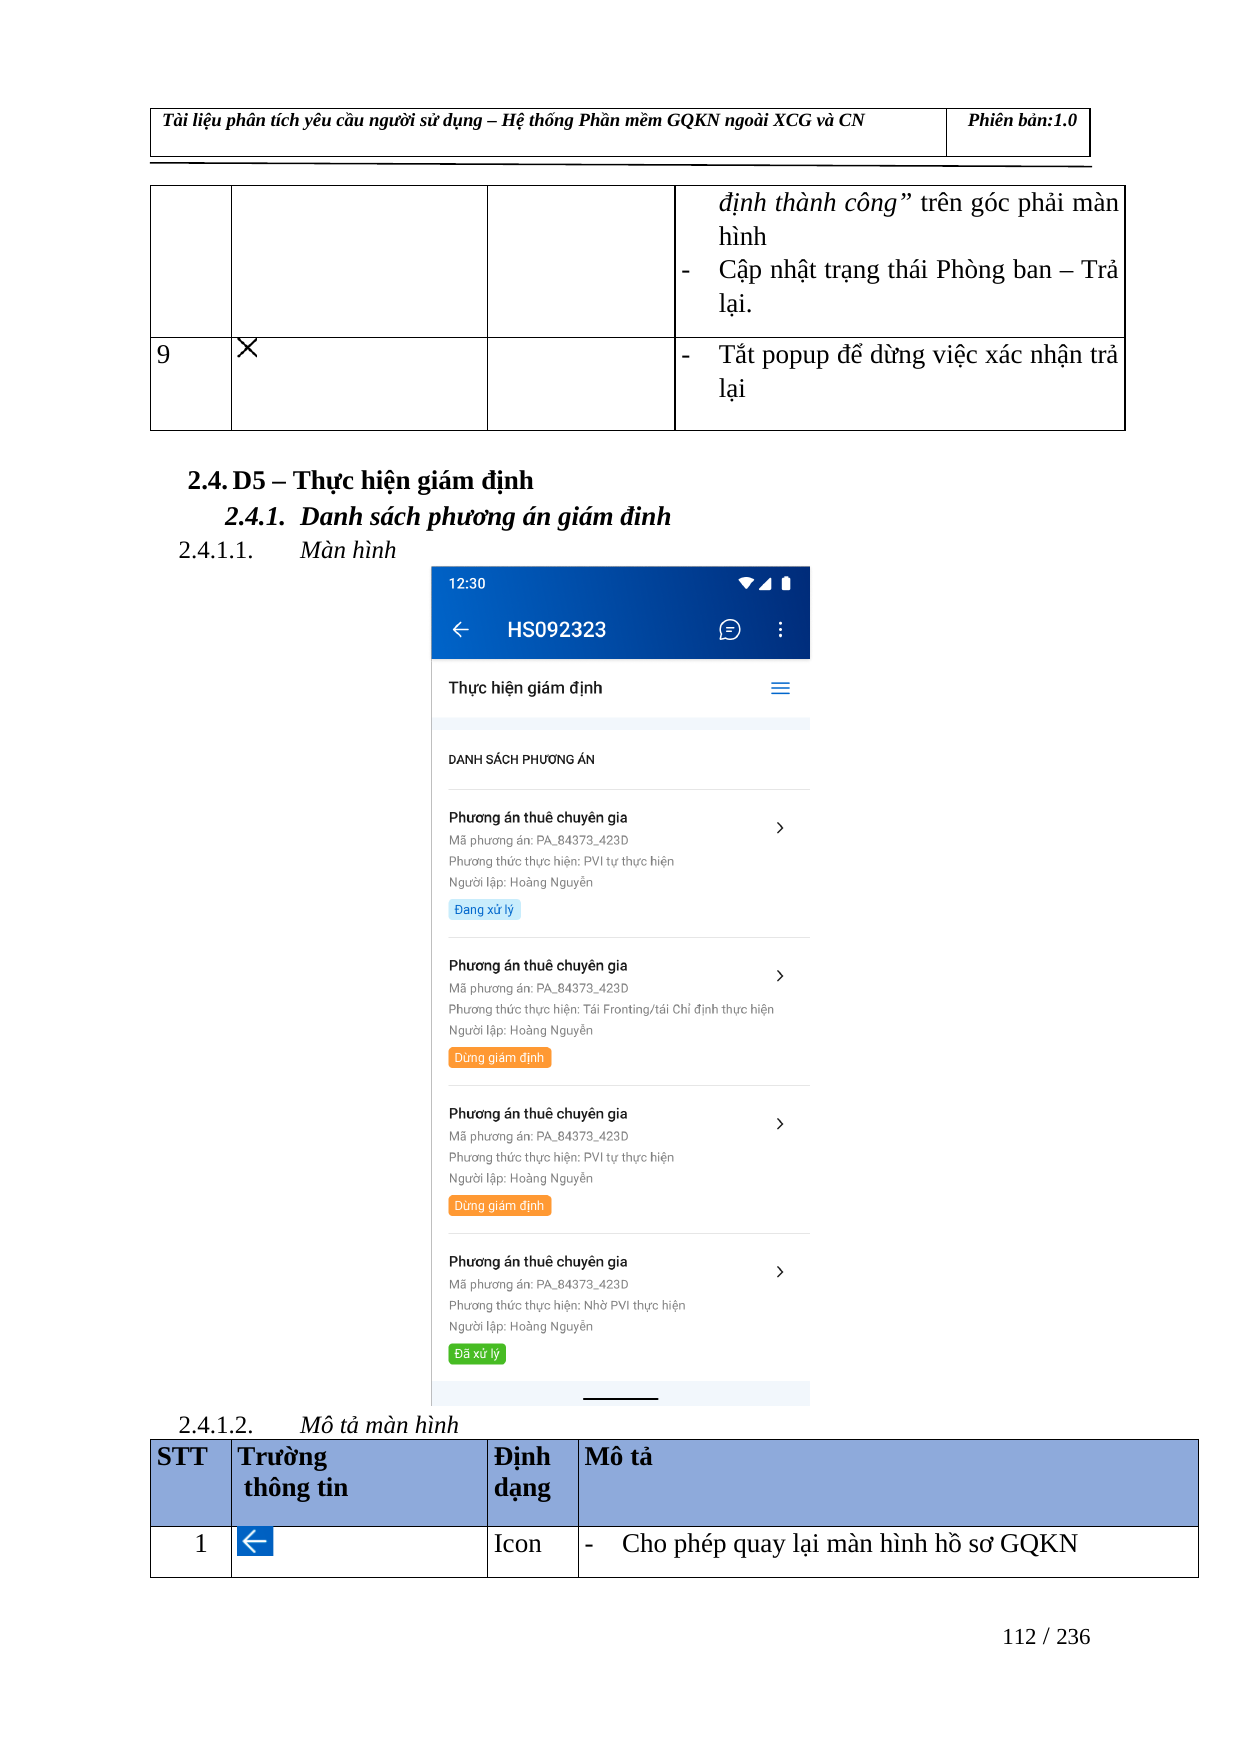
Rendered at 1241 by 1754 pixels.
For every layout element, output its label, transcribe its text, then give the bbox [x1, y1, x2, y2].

subtitle Danh sách phương án giám đinh [225, 500, 1090, 531]
subtitle Mô tả màn hình [178, 1410, 1090, 1439]
subtitle Màn hình [178, 535, 1090, 564]
subtitle D5 – Thực hiện giám định [187, 464, 1090, 496]
table_header Mô tả [579, 1440, 1198, 1526]
table_cell [232, 1527, 487, 1577]
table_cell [579, 1527, 1198, 1577]
table_header STT [151, 1440, 231, 1526]
picture [236, 338, 257, 358]
table_cell [232, 338, 487, 430]
table_cell Tắt popup để dừng việc xác nhận trả lại [676, 338, 1124, 430]
picture [427, 563, 814, 1406]
table_cell 1 [151, 1527, 231, 1577]
table_cell 8 [151, 186, 231, 337]
table_cell [488, 186, 674, 337]
table_cell [232, 186, 487, 337]
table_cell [676, 186, 1124, 337]
table_cell [488, 338, 674, 430]
table_cell Icon [488, 1527, 578, 1577]
table_cell 9 [151, 338, 231, 430]
picture [237, 1526, 274, 1556]
table_header Định dạng [488, 1440, 578, 1526]
table_header Trường thông tin [232, 1440, 487, 1526]
